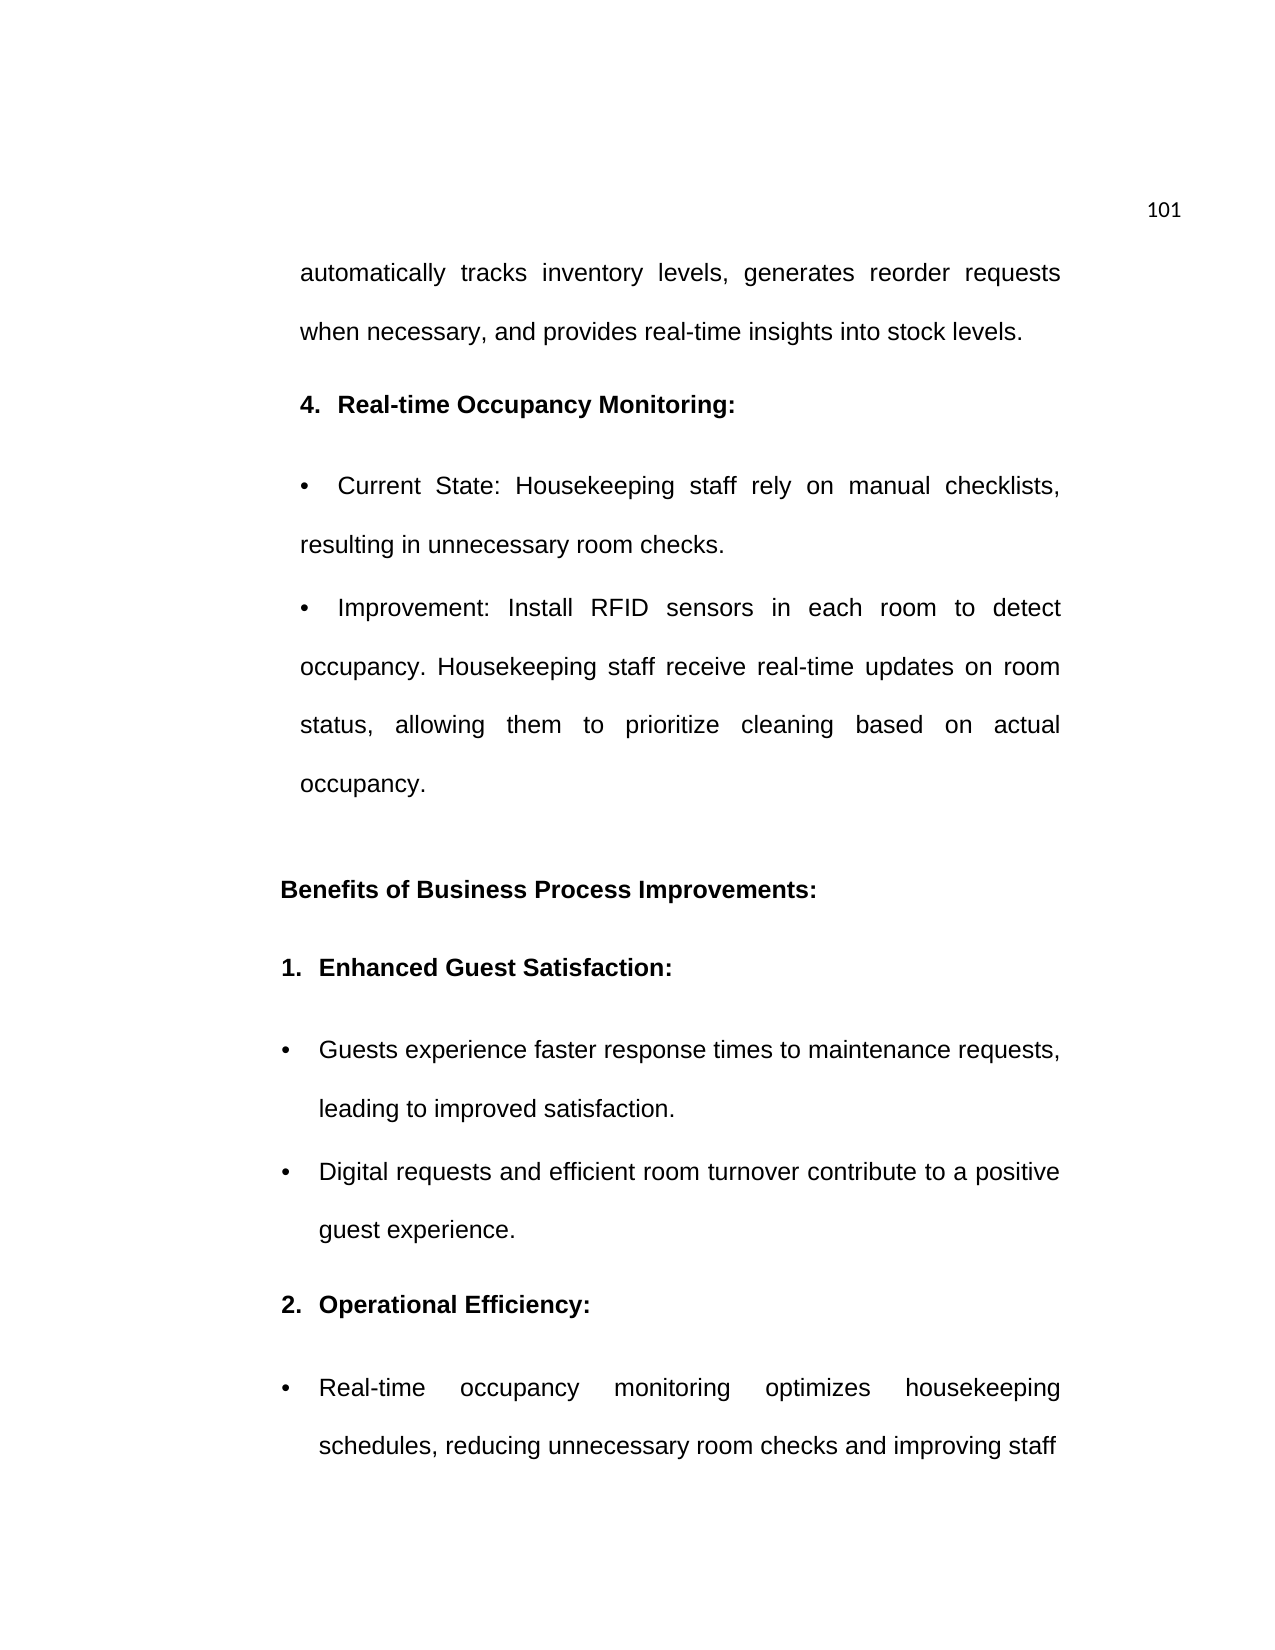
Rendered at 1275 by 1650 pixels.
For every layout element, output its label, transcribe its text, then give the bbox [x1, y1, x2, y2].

list Improvement: Install RFID sensors in each room to detect occupancy. Housekeeping staff receive real-time updates on room status, allowing them to prioritize cleaning based on actual occupancy. [300, 593, 1062, 797]
list Real-time occupancy monitoring optimizes housekeeping schedules, reducing unnecessary room checks and improving staff [281, 1373, 1062, 1460]
list Current State: Housekeeping staff rely on manual checklists, resulting in unnecessary room checks. [300, 471, 1062, 558]
list Operational Efficiency: [281, 1290, 1062, 1319]
text Benefits of Business Process Improvements: [280, 875, 1062, 903]
list Real-time Occupancy Monitoring: [300, 390, 1062, 419]
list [300, 258, 1062, 345]
list Digital requests and efficient room turnover contribute to a positive guest experience. [281, 1157, 1062, 1244]
list Enhanced Guest Satisfaction: [281, 952, 1062, 981]
list Guests experience faster response times to maintenance requests, leading to improved satisfaction. [281, 1035, 1062, 1122]
